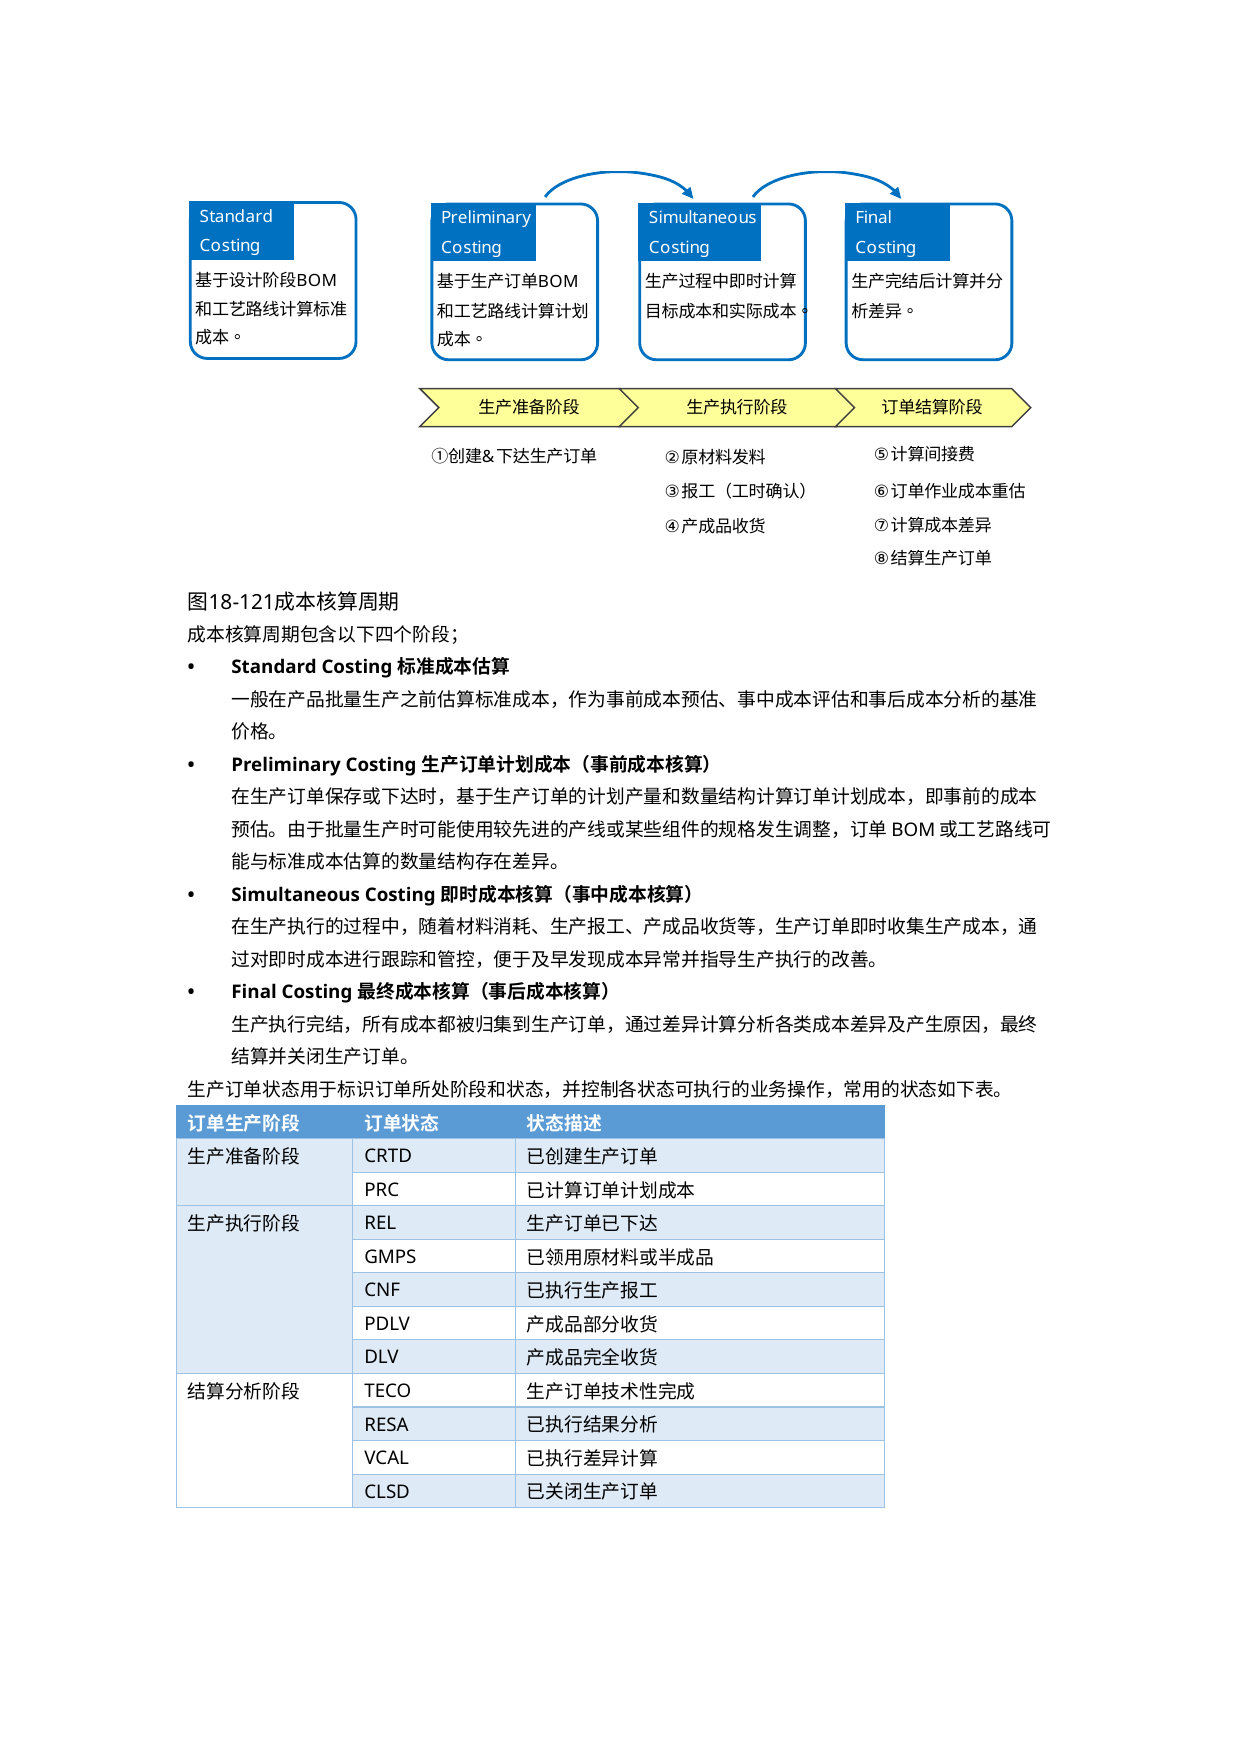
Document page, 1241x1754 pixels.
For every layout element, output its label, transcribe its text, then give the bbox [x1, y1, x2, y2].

table_cell 生产订单技术性完成 [516, 1374, 884, 1406]
table_cell 结算分析阶段 [177, 1374, 352, 1507]
list 生产执行完结，所有成本都被归集到生产订单，通过差异计算分析各类成本差异及产生原因，最终结算并关闭生产订单。 [231, 1007, 1053, 1072]
table_cell 已领用原材料或半成品 [516, 1240, 884, 1272]
list Simultaneous Costing 即时成本核算（事中成本核算） [187, 877, 1053, 909]
table_cell 已执行结果分析 [516, 1408, 884, 1440]
table_cell CRTD [353, 1139, 515, 1172]
table_cell 生产执行阶段 [177, 1206, 352, 1373]
table_header 订单生产阶段 [177, 1106, 352, 1138]
table_cell 已关闭生产订单 [516, 1475, 884, 1507]
table_cell 生产订单已下达 [516, 1206, 884, 1239]
table_cell 产成品部分收货 [516, 1307, 884, 1339]
table_cell 已计算订单计划成本 [516, 1173, 884, 1205]
table_cell CNF [353, 1273, 515, 1306]
list Final Costing 最终成本核算（事后成本核算） [187, 974, 1053, 1007]
table_cell 已创建生产订单 [516, 1139, 884, 1172]
table_header 状态描述 [516, 1106, 884, 1138]
table_cell 生产准备阶段 [177, 1139, 352, 1205]
table_cell TECO [353, 1374, 515, 1406]
table_cell REL [353, 1206, 515, 1239]
table_header 订单状态 [353, 1106, 515, 1138]
table_cell DLV [353, 1340, 515, 1373]
list 在生产执行的过程中，随着材料消耗、生产报工、产成品收货等，生产订单即时收集生产成本，通过对即时成本进行跟踪和管控，便于及早发现成本异常并指导生产执行的改善。 [231, 909, 1053, 974]
table_cell VCAL [353, 1441, 515, 1473]
table_cell 已执行生产报工 [516, 1273, 884, 1306]
table_cell CLSD [353, 1475, 515, 1507]
list 在生产订单保存或下达时，基于生产订单的计划产量和数量结构计算订单计划成本，即事前的成本预估。由于批量生产时可能使用较先进的产线或某些组件的规格发生调整，订单BOM或工艺路线可能与标准成本估算的数量结构存在差异。 [231, 779, 1053, 877]
list Preliminary Costing 生产订单计划成本（事前成本核算） [187, 747, 1053, 779]
table_cell 产成品完全收货 [516, 1340, 884, 1373]
table_cell RESA [353, 1408, 515, 1440]
table_cell PDLV [353, 1307, 515, 1339]
table_cell GMPS [353, 1240, 515, 1272]
text 成本核算周期包含以下四个阶段； [187, 617, 1053, 649]
table_cell 已执行差异计算 [516, 1441, 884, 1473]
table_cell PRC [353, 1173, 515, 1205]
list Standard Costing 标准成本估算 [187, 649, 1053, 682]
list 一般在产品批量生产之前估算标准成本，作为事前成本预估、事中成本评估和事后成本分析的基准价格。 [231, 682, 1053, 747]
text 生产订单状态用于标识订单所处阶段和状态，并控制各状态可执行的业务操作，常用的状态如下表。 [187, 1072, 1053, 1104]
